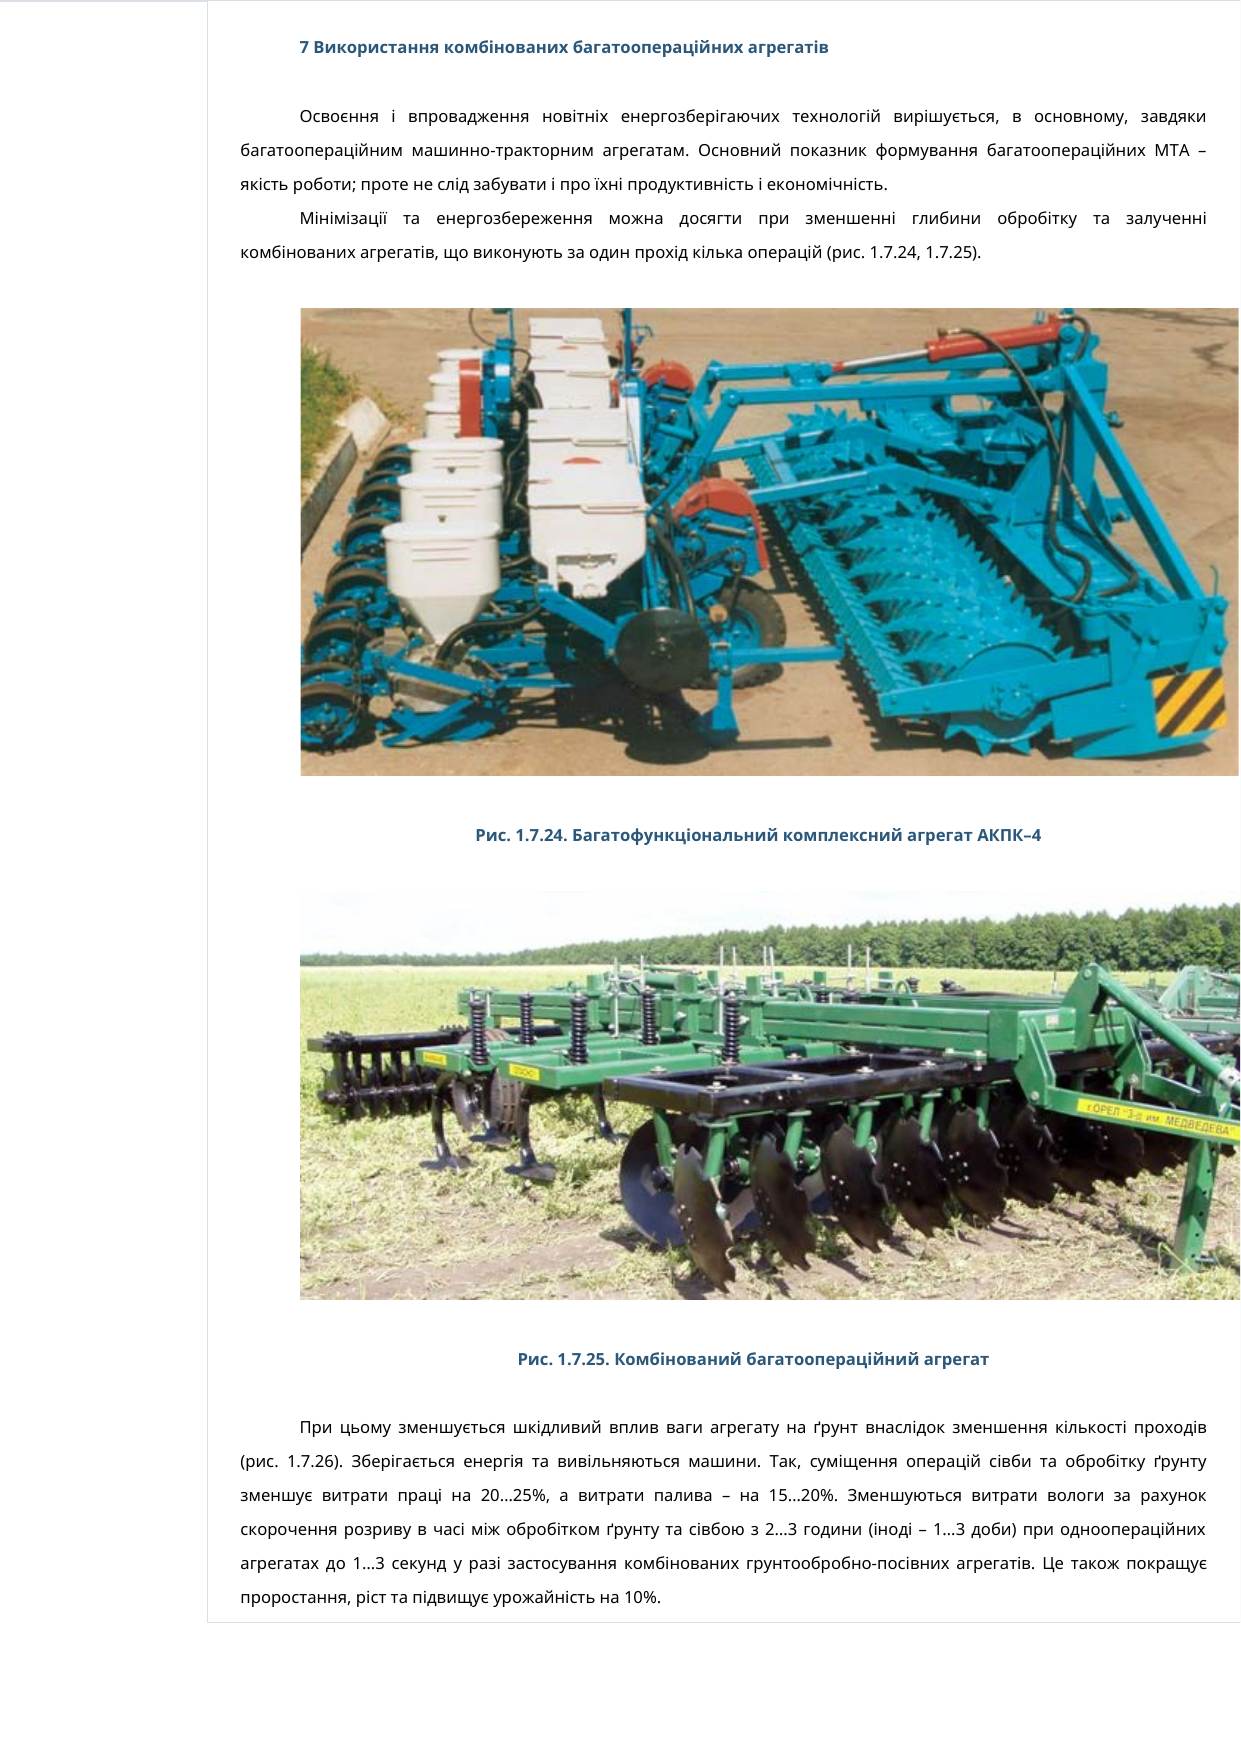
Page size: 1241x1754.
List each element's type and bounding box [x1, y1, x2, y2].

picture [300, 891, 1241, 1300]
picture [300, 308, 1239, 776]
table_cell [208, 1, 1240, 1622]
